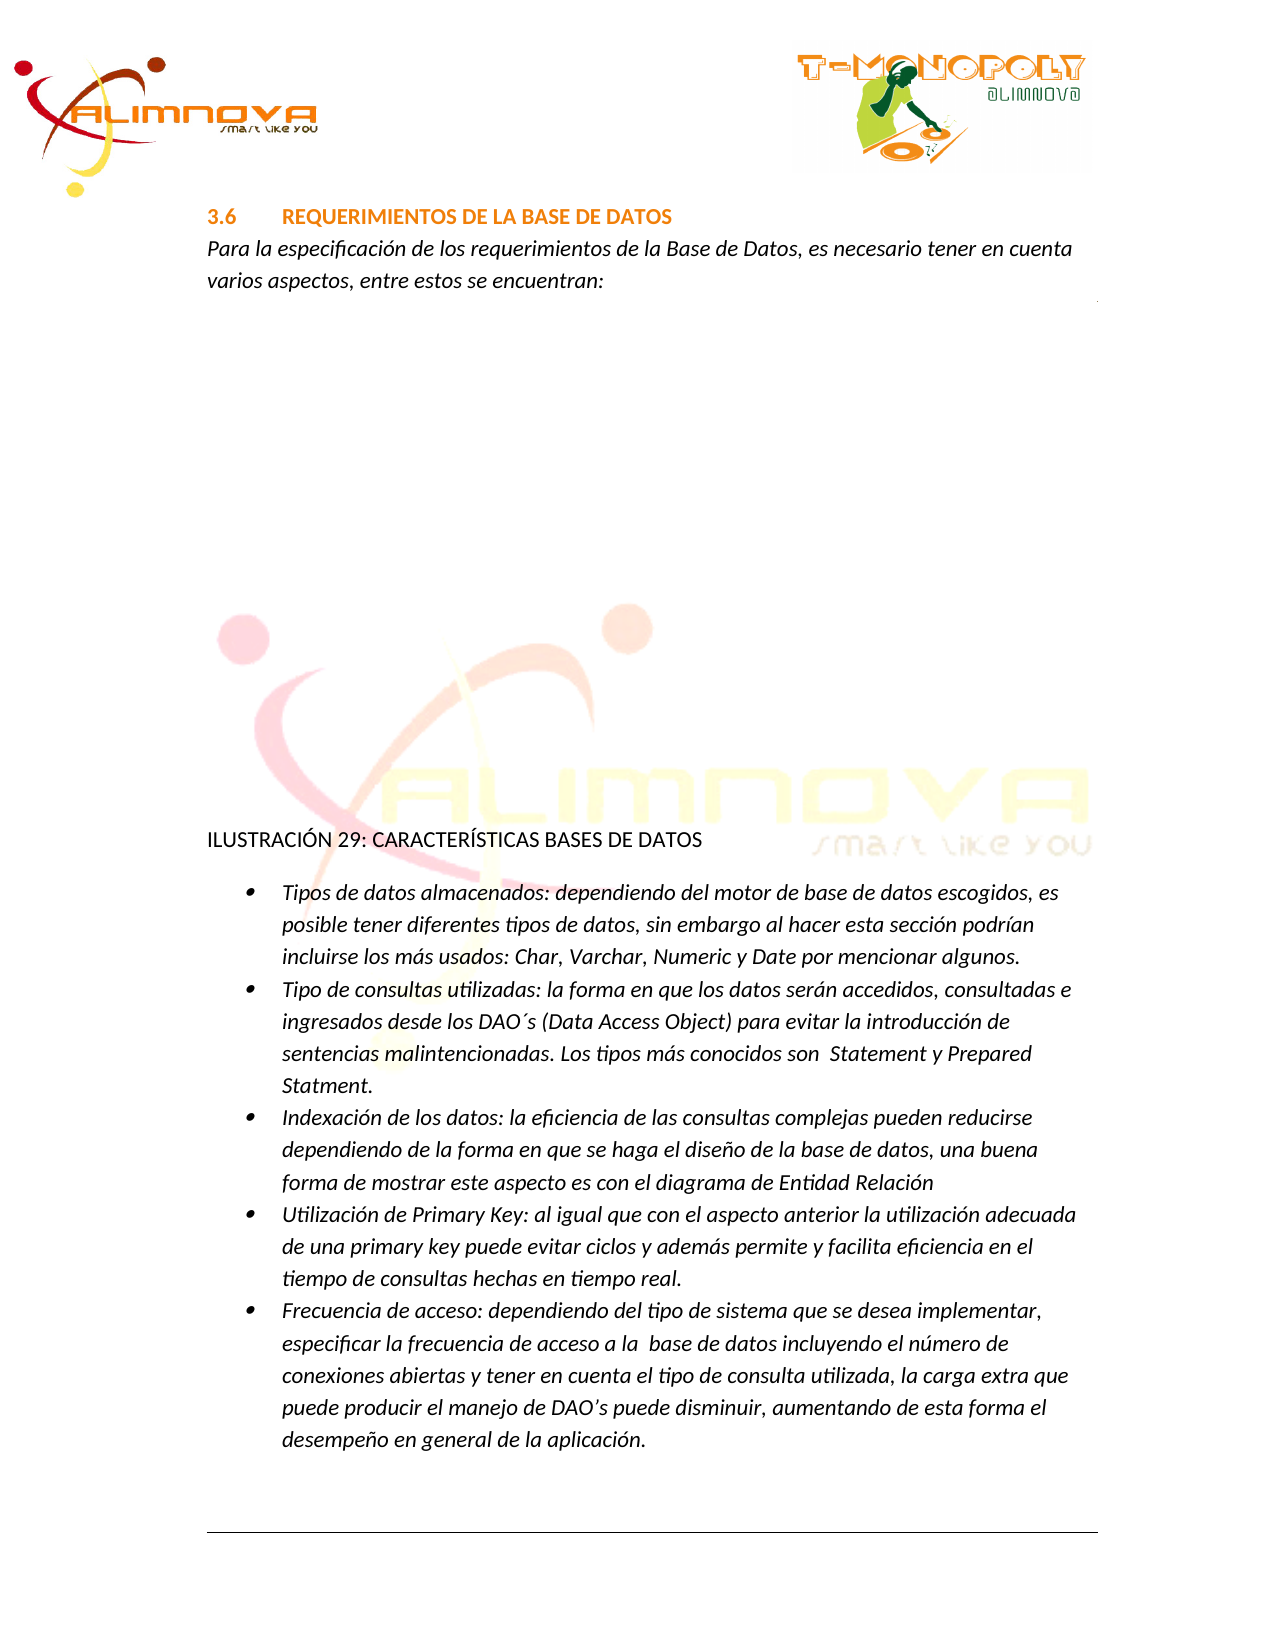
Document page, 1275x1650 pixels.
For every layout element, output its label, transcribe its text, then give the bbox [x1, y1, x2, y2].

picture [10, 55, 319, 199]
picture [792, 40, 1093, 173]
subtitle REQUERIMIENTOS DE LA BASE DE DATOS [207, 177, 1098, 230]
list Tipo de consultas utilizadas: la forma en que los datos serán accedidos, consultadas e ingresados desde los DAO´s (Data Access Object) para evitar la introducción de sentencias malintencionadas. Los tipos más conocidos son Statement y Prepared Statment. [244, 975, 1098, 1099]
list Indexación de los datos: la eficiencia de las consultas complejas pueden reducirse dependiendo de la forma en que se haga el diseño de la base de datos, una buena forma de mostrar este aspecto es con el diagrama de Entidad Relación [244, 1103, 1098, 1196]
list Frecuencia de acceso: dependiendo del tipo de sistema que se desea implementar, especificar la frecuencia de acceso a la base de datos incluyendo el número de conexiones abiertas y tener en cuenta el tipo de consulta utilizada, la carga extra que puede producir el manejo de DAO’s puede disminuir, aumentando de esta forma el desempeño en general de la aplicación. [244, 1297, 1098, 1453]
text Para la especificación de los requerimientos de la Base de Datos, es necesario tener en cuenta varios aspectos, entre estos se encuentran: [207, 234, 1098, 294]
list Tipos de datos almacenados: dependiendo del motor de base de datos escogidos, es posible tener diferentes tipos de datos, sin embargo al hacer esta sección podrían incluirse los más usados: Char, Varchar, Numeric y Date por mencionar algunos. [244, 878, 1098, 971]
list Utilización de Primary Key: al igual que con el aspecto anterior la utilización adecuada de una primary key puede evitar ciclos y además permite y facilita eficiencia en el tiempo de consultas hechas en tiempo real. [244, 1200, 1098, 1292]
